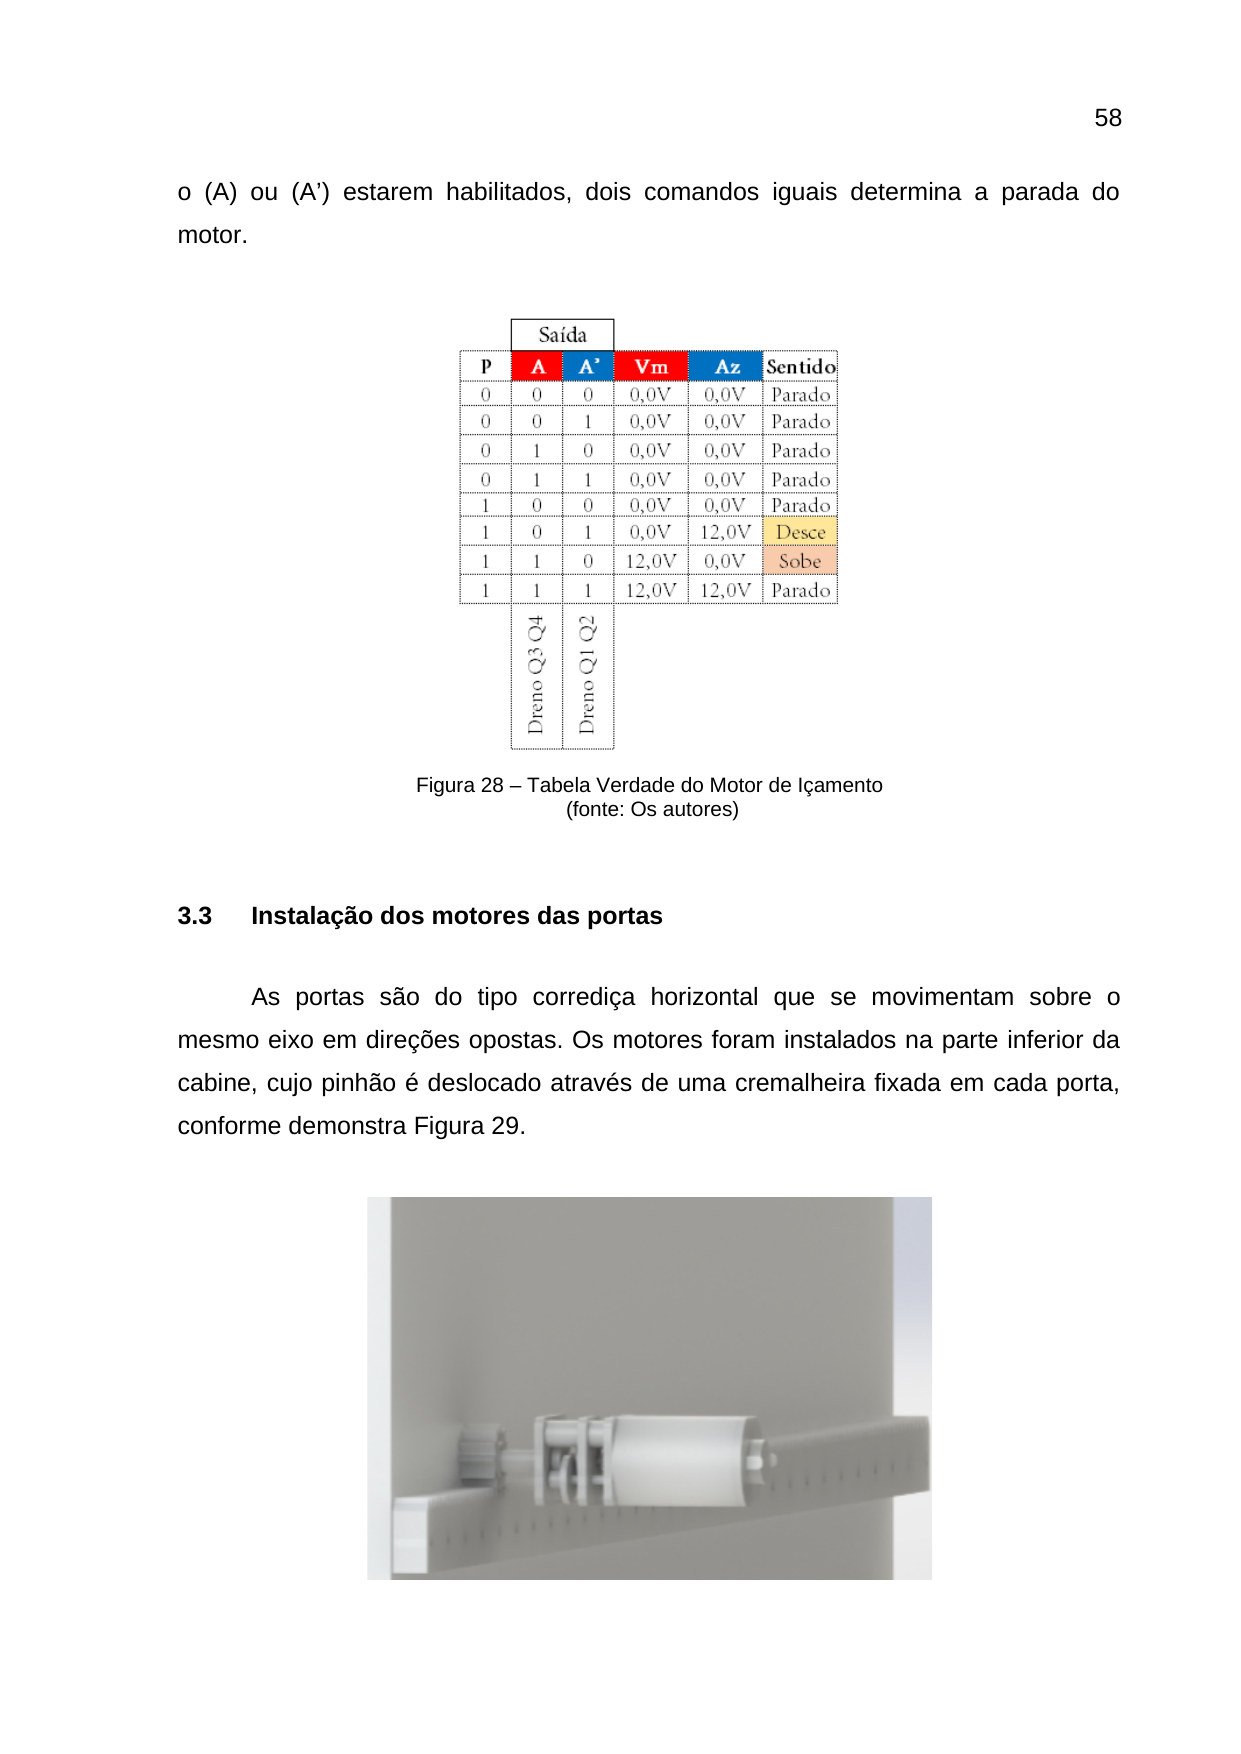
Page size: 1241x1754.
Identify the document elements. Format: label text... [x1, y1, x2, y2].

text Figura 28 – Tabela Verdade do Motor de Içamento [177, 773, 1122, 797]
picture [367, 1197, 933, 1580]
picture [448, 306, 852, 759]
text (fonte: Os autores) [177, 797, 1122, 821]
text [177, 177, 1122, 249]
subtitle Instalação dos motores das portas [177, 901, 1122, 930]
text As portas são do tipo corrediça horizontal que se movimentam sobre o mesmo eixo em direções opostas. Os motores foram instalados na parte inferior da cabine, cujo pinhão é deslocado através de uma cremalheira fixada em cada porta, conforme demonstra Figura 29. [177, 982, 1122, 1140]
